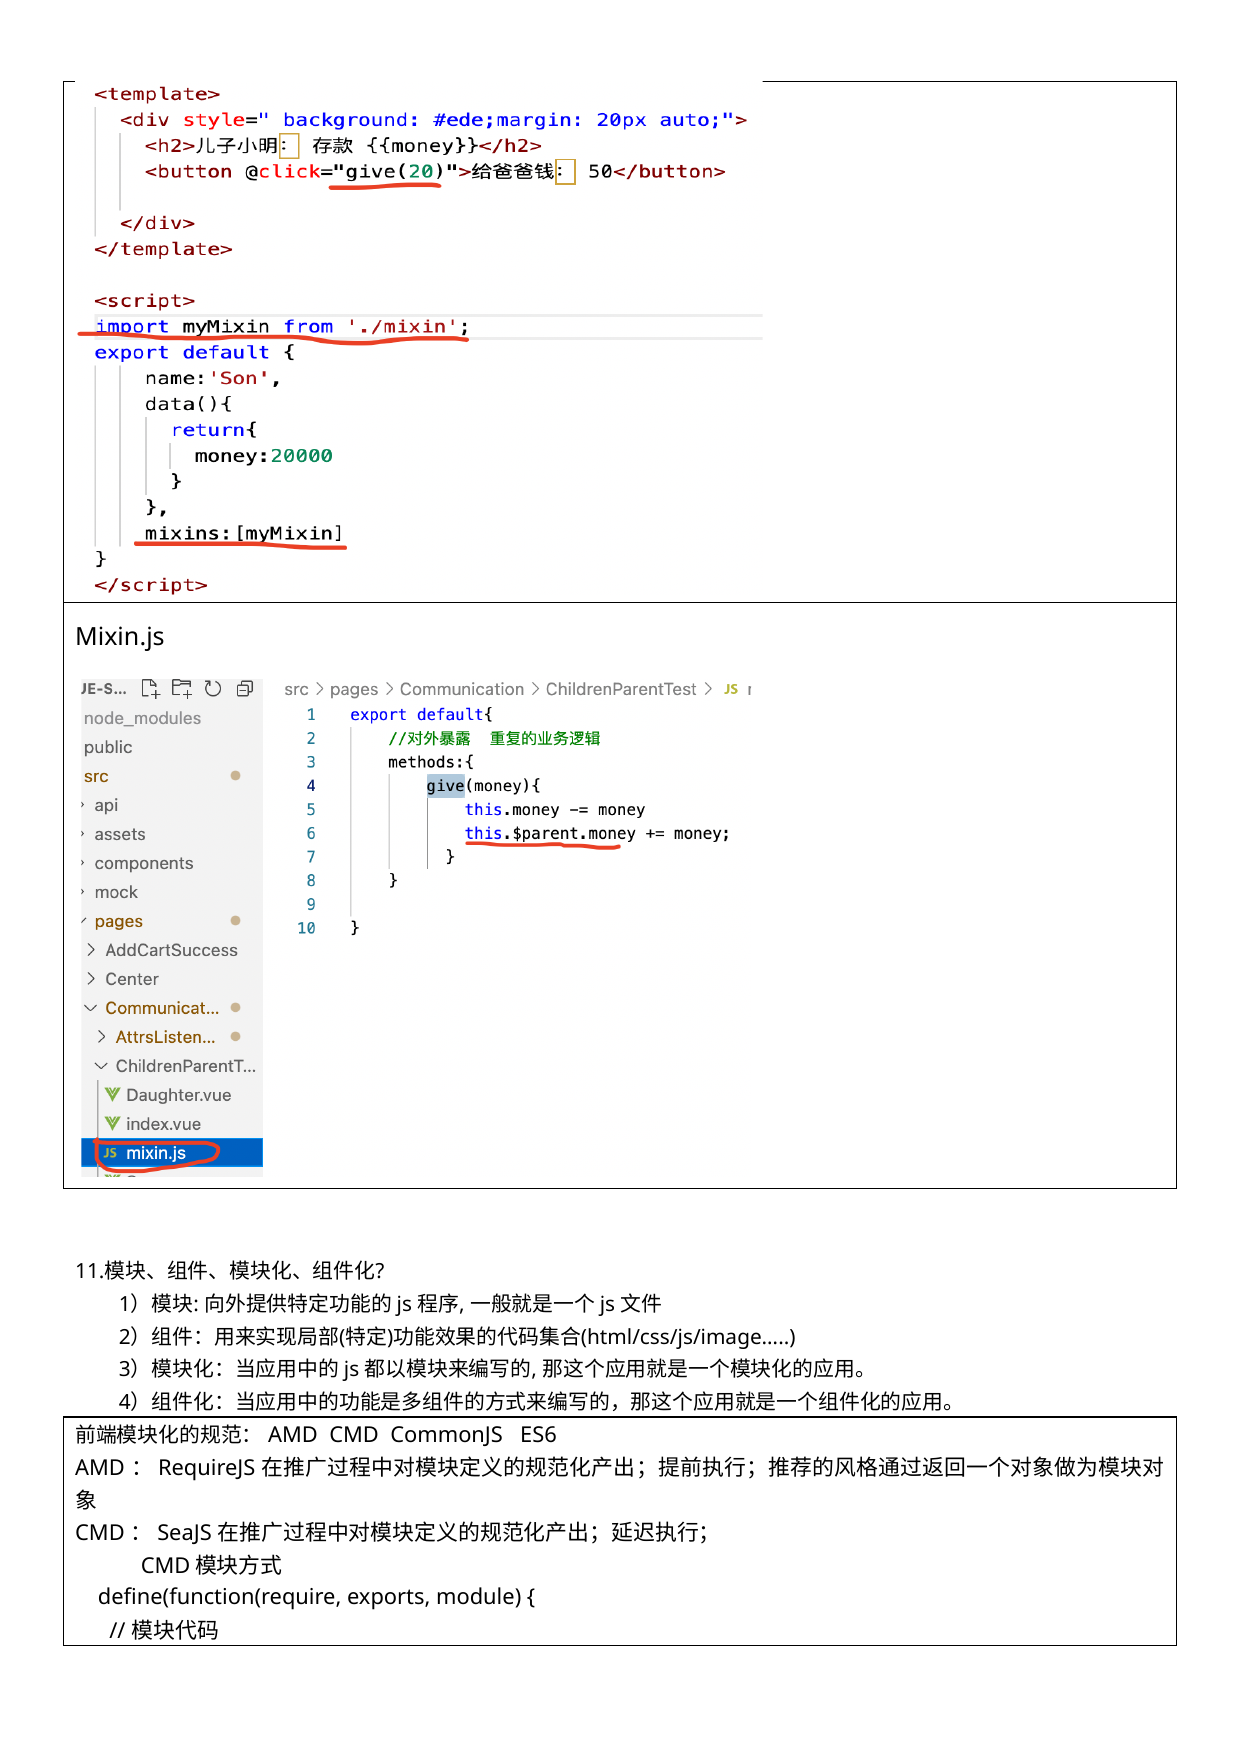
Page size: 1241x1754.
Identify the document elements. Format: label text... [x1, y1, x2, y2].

text 2）组件：用来实现局部(特定)功能效果的代码集合(html/css/js/image…..) [75, 1319, 1165, 1351]
picture [81, 679, 752, 1177]
text 4）组件化：当应用中的功能是多组件的方式来编写的，那这个应用就是一个组件化的应用。 [75, 1384, 1165, 1416]
table_cell Mixin.js [64, 603, 1176, 1188]
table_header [64, 1418, 1176, 1645]
list 11.模块、组件、模块化、组件化? [75, 1189, 1165, 1286]
text 3）模块化：当应用中的 js 都以模块来编写的, 那这个应用就是一个模块化的应用。 [75, 1351, 1165, 1384]
text 1）模块: 向外提供特定功能的 js 程序, 一般就是一个 js 文件 [75, 1286, 1165, 1319]
table_header 子组件son 使用mixin [64, 82, 1176, 602]
picture [75, 81, 763, 595]
